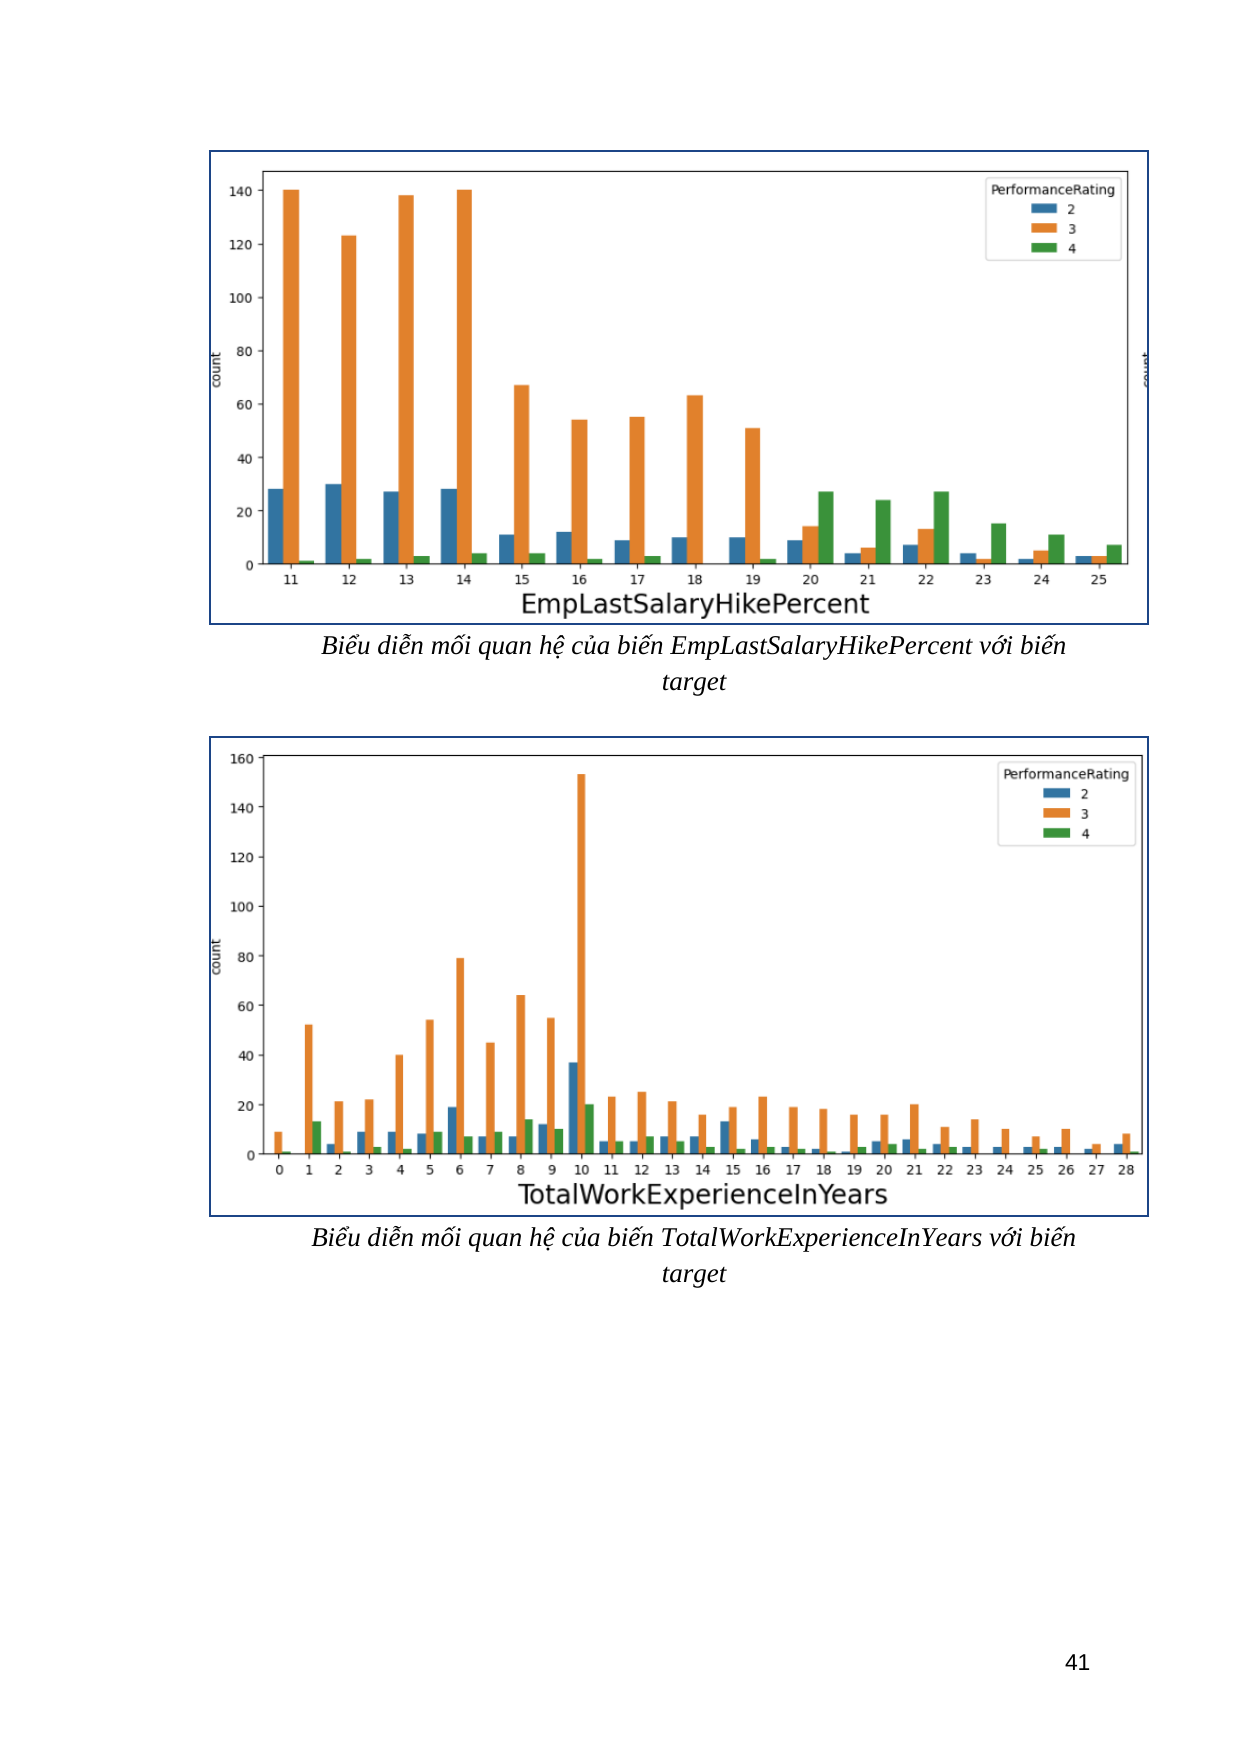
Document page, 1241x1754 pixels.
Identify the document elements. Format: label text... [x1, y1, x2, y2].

picture [211, 738, 1147, 1215]
picture [211, 152, 1147, 623]
text Biểu diễn mối quan hệ của biến TotalWorkExperienceInYears với biến target [300, 1221, 1090, 1288]
text Biểu diễn mối quan hệ của biến EmpLastSalaryHikePercent với biến target [300, 629, 1090, 696]
